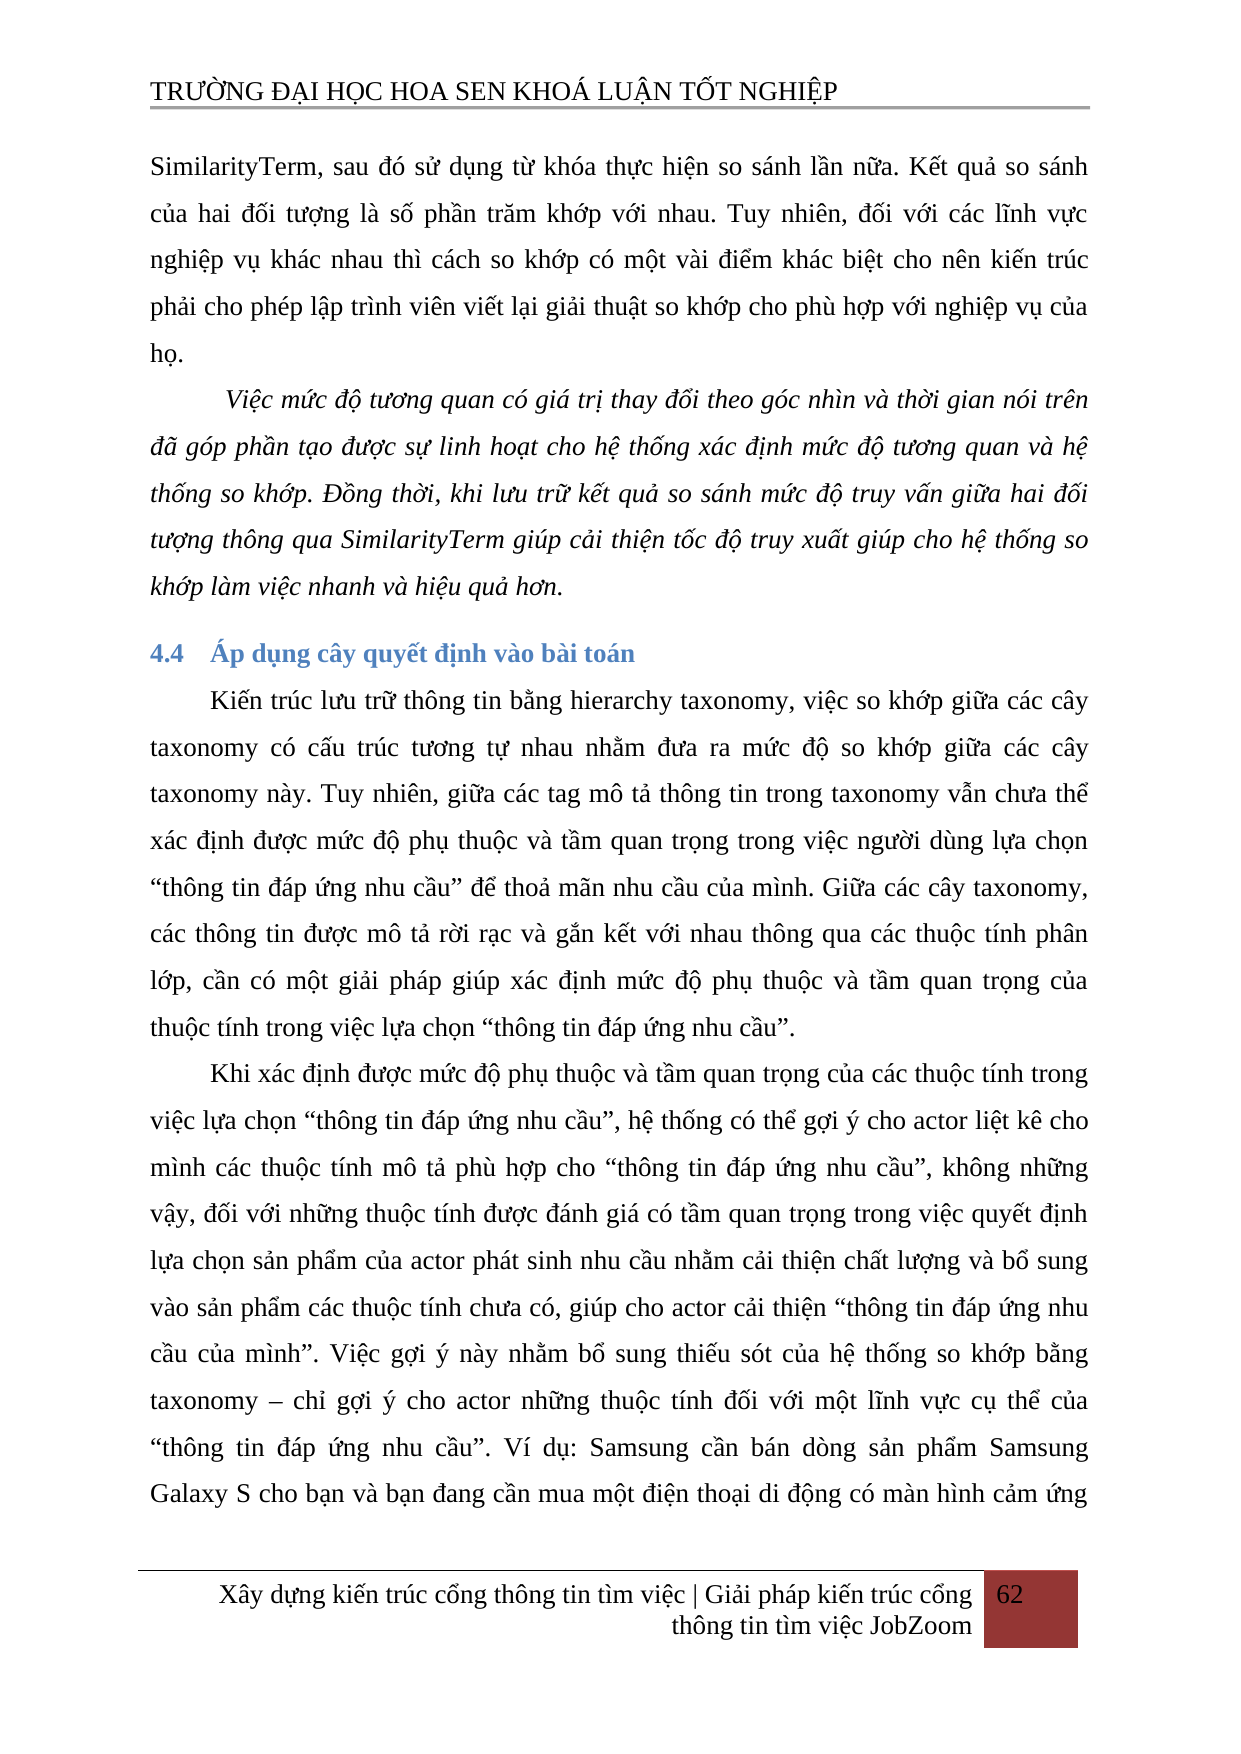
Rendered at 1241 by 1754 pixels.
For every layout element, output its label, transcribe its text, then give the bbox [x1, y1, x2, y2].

subtitle Áp dụng cây quyết định vào bài toán [150, 637, 1090, 669]
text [150, 1057, 1090, 1509]
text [150, 150, 1090, 368]
text Việc mức độ tương quan có giá trị thay đổi theo góc nhìn và thời gian nói trên đã góp phần tạo được sự linh hoạt cho hệ thống xác định mức độ tương quan và hệ thống so khớp. Đồng thời, khi lưu trữ kết quả so sánh mức độ truy vấn giữa hai đối tượng thông qua SimilarityTerm giúp cải thiện tốc độ truy xuất giúp cho hệ thống so khớp làm việc nhanh và hiệu quả hơn. [150, 383, 1090, 601]
text Kiến trúc lưu trữ thông tin bằng hierarchy taxonomy, việc so khớp giữa các cây taxonomy có cấu trúc tương tự nhau nhằm đưa ra mức độ so khớp giữa các cây taxonomy này. Tuy nhiên, giữa các tag mô tả thông tin trong taxonomy vẫn chưa thể xác định được mức độ phụ thuộc và tầm quan trọng trong việc người dùng lựa chọn “thông tin đáp ứng nhu cầu” để thoả mãn nhu cầu của mình. Giữa các cây taxonomy, các thông tin được mô tả rời rạc và gắn kết với nhau thông qua các thuộc tính phân lớp, cần có một giải pháp giúp xác định mức độ phụ thuộc và tầm quan trọng của thuộc tính trong việc lựa chọn “thông tin đáp ứng nhu cầu”. [150, 684, 1090, 1042]
